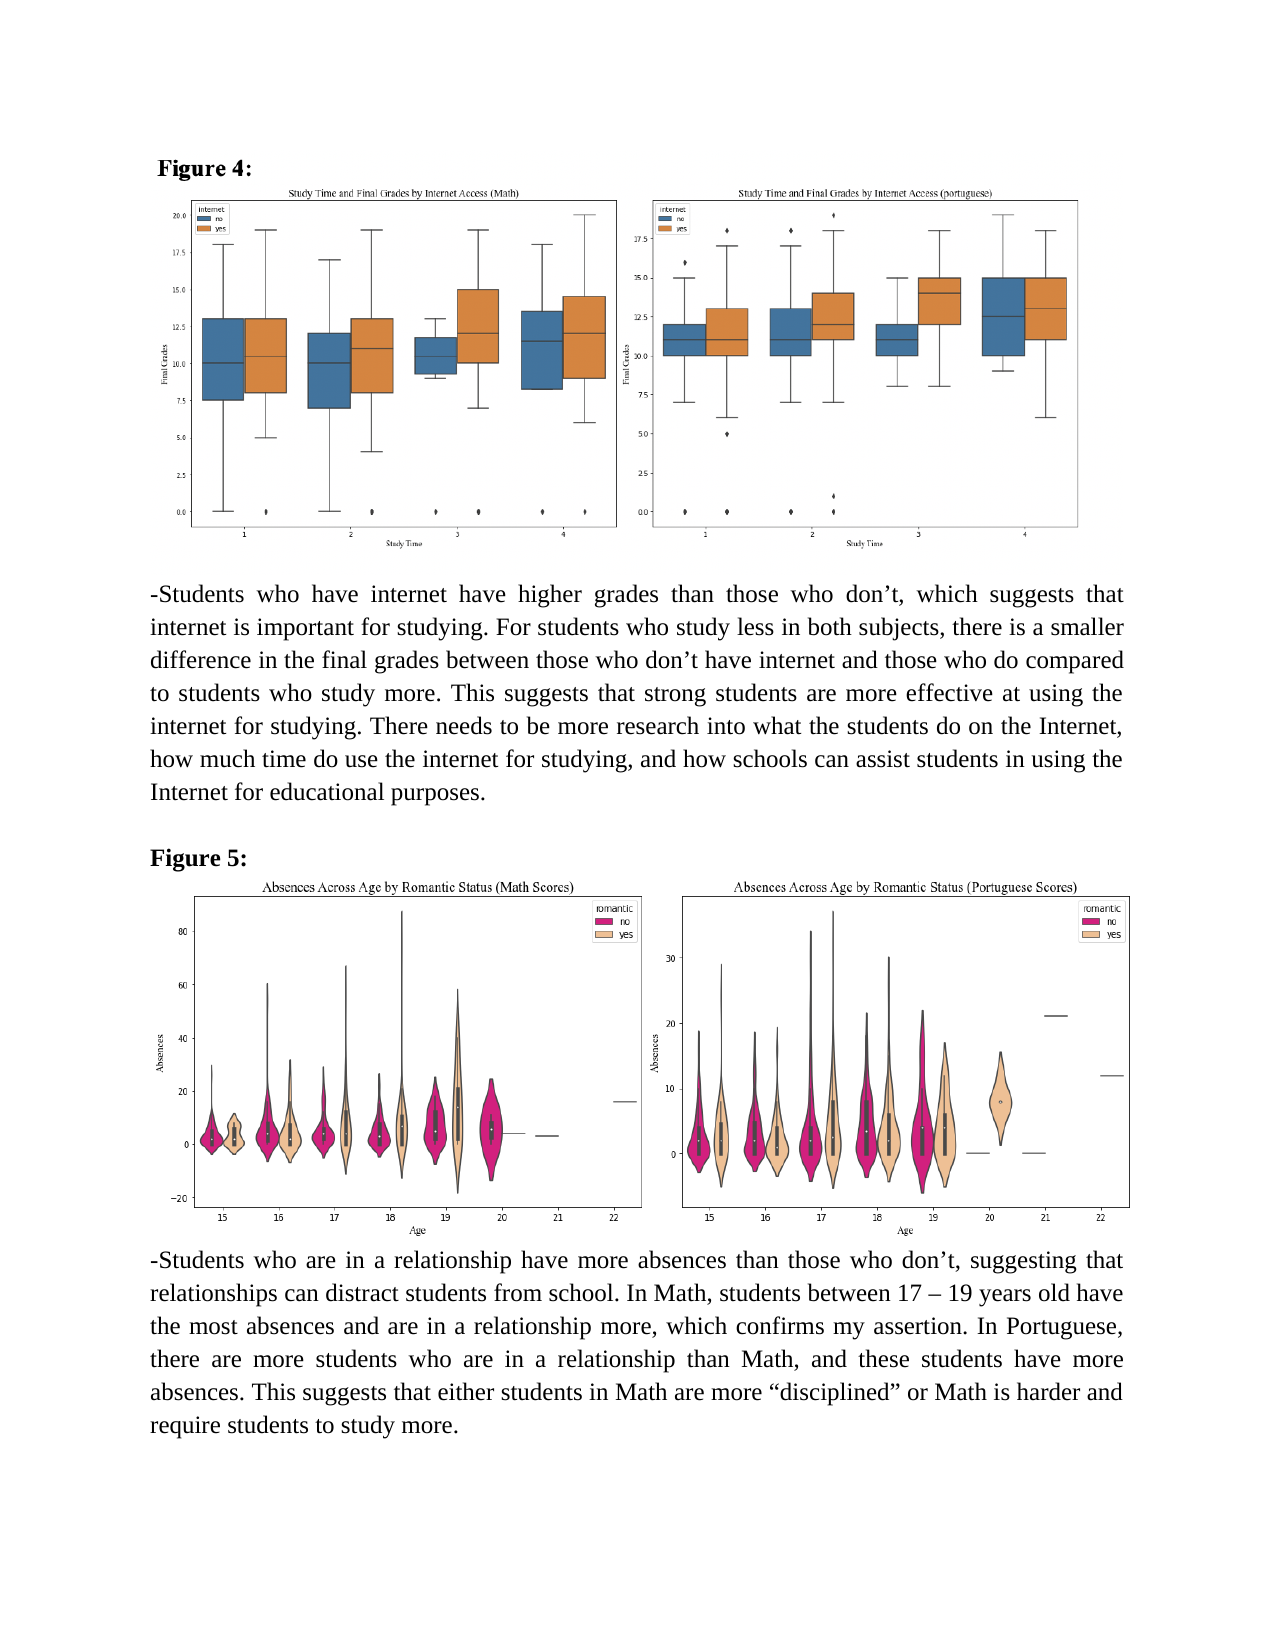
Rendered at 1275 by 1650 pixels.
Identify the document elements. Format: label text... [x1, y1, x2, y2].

picture [150, 150, 1124, 575]
picture [150, 876, 1134, 1241]
text -Students who are in a relationship have more absences than those who don’t, suggesting that relationships can distract students from school. In Math, students between 17 – 19 years old have the most absences and are in a relationship more, which confirms my assertion. In Portuguese, there are more students who are in a relationship than Math, and these students have more absences. This suggests that either students in Math are more “disciplined” or Math is harder and require students to study more. [150, 1245, 1125, 1439]
text -Students who have internet have higher grades than those who don’t, which suggests that internet is important for studying. For students who study less in both subjects, there is a smaller difference in the final grades between those who don’t have internet and those who do compared to students who study more. This suggests that strong students are more effective at using the internet for studying. There needs to be more research into what the students do on the Internet, how much time do use the internet for studying, and how schools can assist students in using the Internet for educational purposes. [150, 579, 1125, 806]
text Figure 5: [150, 843, 1125, 872]
